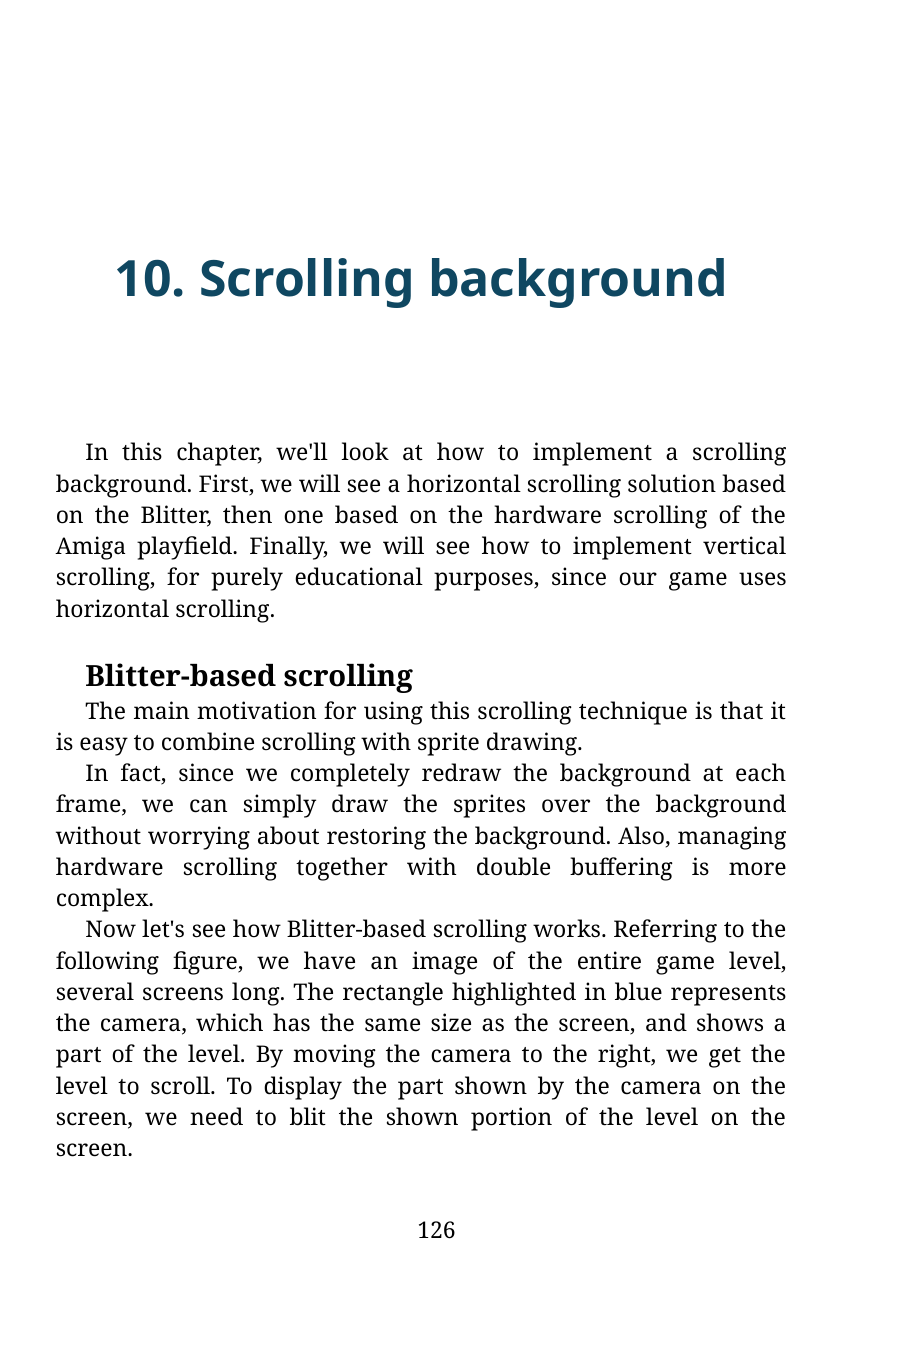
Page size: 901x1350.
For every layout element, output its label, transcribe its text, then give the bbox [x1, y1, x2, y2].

subtitle Blitter-based scrolling [56, 655, 787, 695]
subtitle 10. Scrolling background [56, 243, 787, 311]
text In fact, since we completely redraw the background at each frame, we can simply draw the sprites over the background without worrying about restoring the background. Also, managing hardware scrolling together with double buffering is more complex. [56, 757, 787, 913]
text In this chapter, we'll look at how to implement a scrolling background. First, we will see a horizontal scrolling solution based on the Blitter, then one based on the hardware scrolling of the Amiga playfield. Finally, we will see how to implement vertical scrolling, for purely educational purposes, since our game uses horizontal scrolling. [56, 436, 787, 624]
text The main motivation for using this scrolling technique is that it is easy to combine scrolling with sprite drawing. [56, 695, 787, 757]
text Now let's see how Blitter-based scrolling works. Referring to the following figure, we have an image of the entire game level, several screens long. The rectangle highlighted in blue represents the camera, which has the same size as the screen, and shows a part of the level. By moving the camera to the right, we get the level to scroll. To display the part shown by the camera on the screen, we need to blit the shown portion of the level on the screen. [56, 913, 787, 1163]
